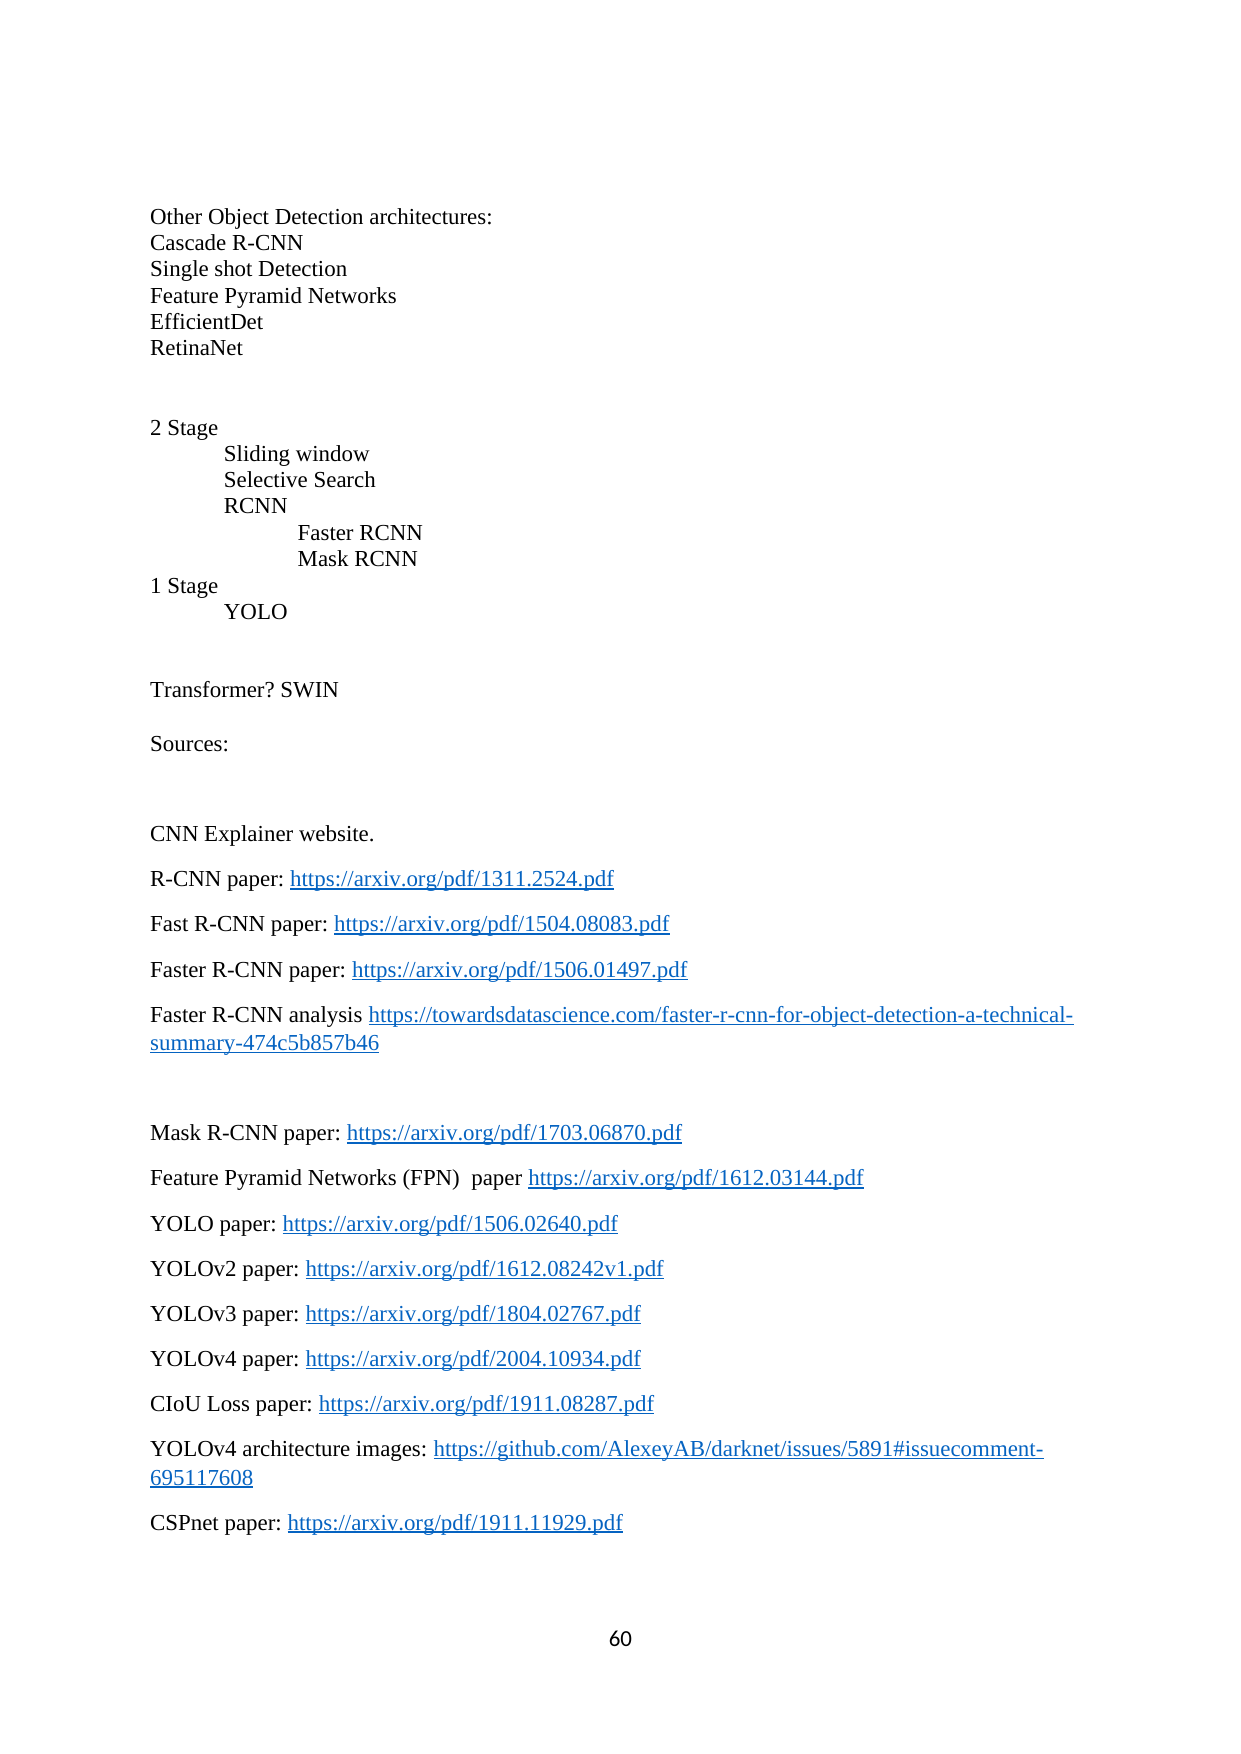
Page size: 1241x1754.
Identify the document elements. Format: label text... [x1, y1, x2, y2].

text YOLOv2 paper: https://arxiv.org/pdf/1612.08242v1.pdf [150, 1255, 1090, 1281]
text YOLOv4 architecture images: https://github.com/AlexeyAB/darknet/issues/5891#issuecomment-695117608 [150, 1435, 1090, 1490]
text Other Object Detection architectures: [150, 203, 1090, 229]
text Faster R-CNN paper: https://arxiv.org/pdf/1506.01497.pdf [150, 956, 1090, 982]
text CSPnet paper: https://arxiv.org/pdf/1911.11929.pdf [150, 1509, 1090, 1535]
text Selective Search [150, 466, 1090, 493]
text EfficientDet [150, 308, 1090, 334]
text Transformer? SWIN [150, 676, 1090, 702]
text Faster RCNN [150, 519, 1090, 545]
text Single shot Detection [150, 255, 1090, 282]
text 2 Stage [150, 413, 1090, 440]
text RetinaNet [150, 334, 1090, 361]
text RCNN [150, 493, 1090, 519]
text Sliding window [150, 440, 1090, 466]
text YOLO paper: https://arxiv.org/pdf/1506.02640.pdf [150, 1209, 1090, 1236]
text CNN Explainer website. [150, 820, 1090, 847]
text R-CNN paper: https://arxiv.org/pdf/1311.2524.pdf [150, 865, 1090, 892]
text CIoU Loss paper: https://arxiv.org/pdf/1911.08287.pdf [150, 1390, 1090, 1416]
text Feature Pyramid Networks [150, 282, 1090, 308]
text Mask R-CNN paper: https://arxiv.org/pdf/1703.06870.pdf [150, 1119, 1090, 1146]
text 1 Stage [150, 572, 1090, 598]
text YOLOv4 paper: https://arxiv.org/pdf/2004.10934.pdf [150, 1345, 1090, 1371]
text Cascade R-CNN [150, 229, 1090, 255]
text Feature Pyramid Networks (FPN) paper https://arxiv.org/pdf/1612.03144.pdf [150, 1164, 1090, 1191]
text Sources: [150, 730, 1090, 756]
text Mask RCNN [150, 545, 1090, 572]
text YOLO [150, 598, 1090, 624]
text Fast R-CNN paper: https://arxiv.org/pdf/1504.08083.pdf [150, 911, 1090, 937]
text Faster R-CNN analysis https://towardsdatascience.com/faster-r-cnn-for-object-detection-a-technical-summary-474c5b857b46 [150, 1001, 1090, 1056]
text YOLOv3 paper: https://arxiv.org/pdf/1804.02767.pdf [150, 1300, 1090, 1326]
